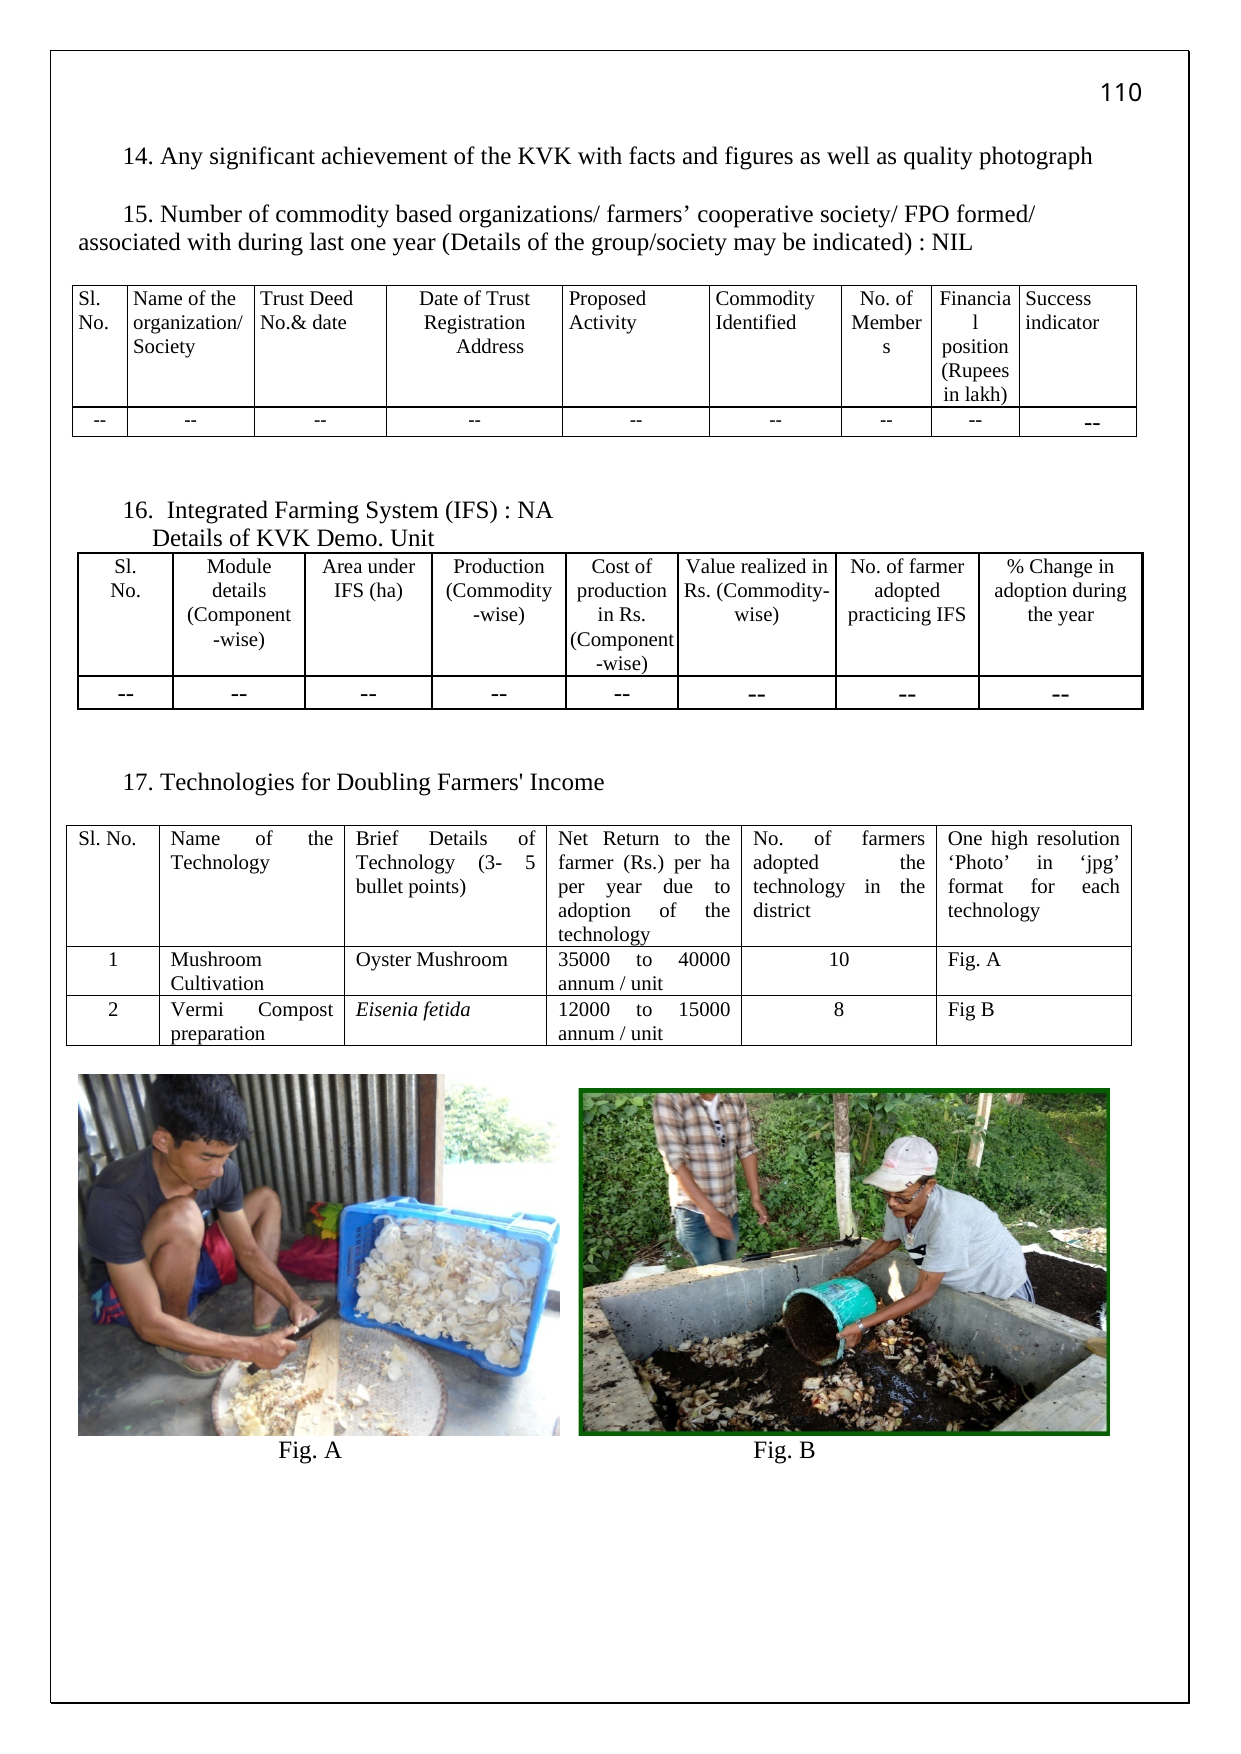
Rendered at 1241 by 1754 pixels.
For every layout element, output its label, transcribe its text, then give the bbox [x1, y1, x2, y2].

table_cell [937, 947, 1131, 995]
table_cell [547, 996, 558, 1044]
list Technologies for Doubling Farmers' Income [122, 767, 1142, 796]
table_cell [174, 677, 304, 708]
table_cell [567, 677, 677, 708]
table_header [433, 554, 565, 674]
text Fig. A Fig. B [78, 1436, 1142, 1464]
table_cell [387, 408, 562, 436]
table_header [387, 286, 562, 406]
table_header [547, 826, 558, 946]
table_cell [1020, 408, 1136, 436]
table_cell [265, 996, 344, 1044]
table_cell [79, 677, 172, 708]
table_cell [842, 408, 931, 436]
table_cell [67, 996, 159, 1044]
picture [78, 1074, 560, 1436]
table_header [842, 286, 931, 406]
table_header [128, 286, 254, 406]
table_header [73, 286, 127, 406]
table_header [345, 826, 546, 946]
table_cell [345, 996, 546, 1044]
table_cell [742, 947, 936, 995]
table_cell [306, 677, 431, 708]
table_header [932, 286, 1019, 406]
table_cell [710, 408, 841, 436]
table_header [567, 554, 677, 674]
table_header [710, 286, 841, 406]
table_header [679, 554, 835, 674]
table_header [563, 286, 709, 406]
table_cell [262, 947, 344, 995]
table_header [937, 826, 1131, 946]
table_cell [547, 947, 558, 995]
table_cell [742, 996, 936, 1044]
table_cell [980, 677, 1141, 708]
picture [578, 1088, 1110, 1436]
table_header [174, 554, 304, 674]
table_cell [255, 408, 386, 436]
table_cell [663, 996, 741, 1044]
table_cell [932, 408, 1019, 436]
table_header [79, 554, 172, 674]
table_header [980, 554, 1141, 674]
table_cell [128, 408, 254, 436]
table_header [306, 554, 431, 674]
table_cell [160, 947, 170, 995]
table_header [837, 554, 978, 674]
text 14. Any significant achievement of the KVK with facts and figures as well as quality photograph [78, 141, 1142, 170]
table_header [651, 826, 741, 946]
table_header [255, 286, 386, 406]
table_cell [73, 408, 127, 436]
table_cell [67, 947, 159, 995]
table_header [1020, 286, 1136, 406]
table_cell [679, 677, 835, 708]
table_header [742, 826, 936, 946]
list Integrated Farming System (IFS) : NA [122, 495, 1142, 523]
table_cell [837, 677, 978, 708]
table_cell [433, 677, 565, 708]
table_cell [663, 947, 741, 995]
text 15. Number of commodity based organizations/ farmers’ cooperative society/ FPO formed/ associated with during last one year (Details of the group/society may be indicated) : NIL [78, 199, 1142, 256]
list Details of KVK Demo. Unit [152, 523, 1142, 552]
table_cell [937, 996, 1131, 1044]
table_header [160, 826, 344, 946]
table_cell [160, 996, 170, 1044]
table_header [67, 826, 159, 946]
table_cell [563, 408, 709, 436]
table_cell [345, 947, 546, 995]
